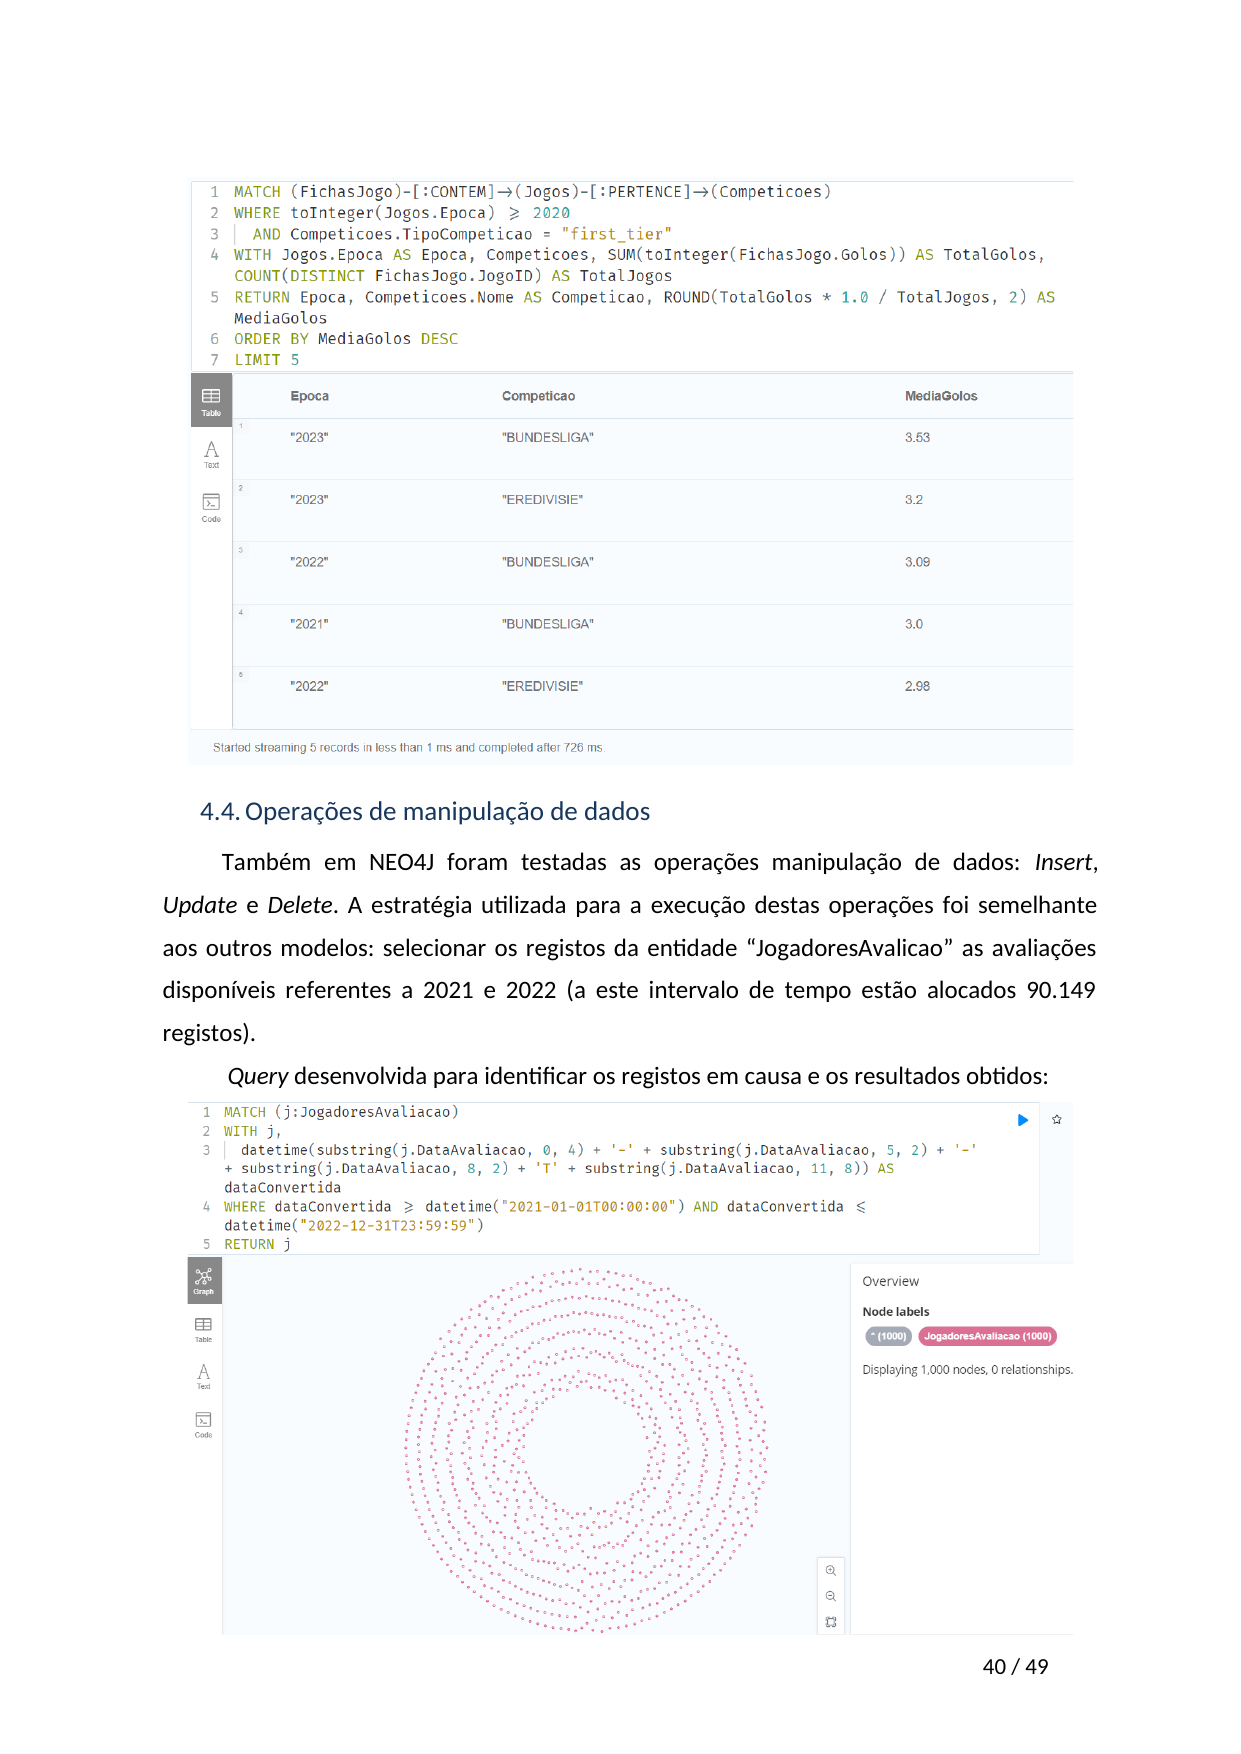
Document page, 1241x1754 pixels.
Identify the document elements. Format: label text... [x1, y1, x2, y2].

text Também em NEO4J foram testadas as operações manipulação de dados: Insert, Update e Delete. A estratégia utilizada para a execução destas operações foi semelhante aos outros modelos: selecionar os registos da entidade “JogadoresAvalicao” as avaliações disponíveis referentes a 2021 e 2022 (a este intervalo de tempo estão alocados 90.149 registos). [162, 846, 1098, 1048]
text Query desenvolvida para identificar os registos em causa e os resultados obtidos: [162, 1060, 1098, 1090]
subtitle Operações de manipulação de dados [200, 794, 1098, 827]
picture [187, 1102, 1074, 1635]
picture [187, 177, 1074, 765]
